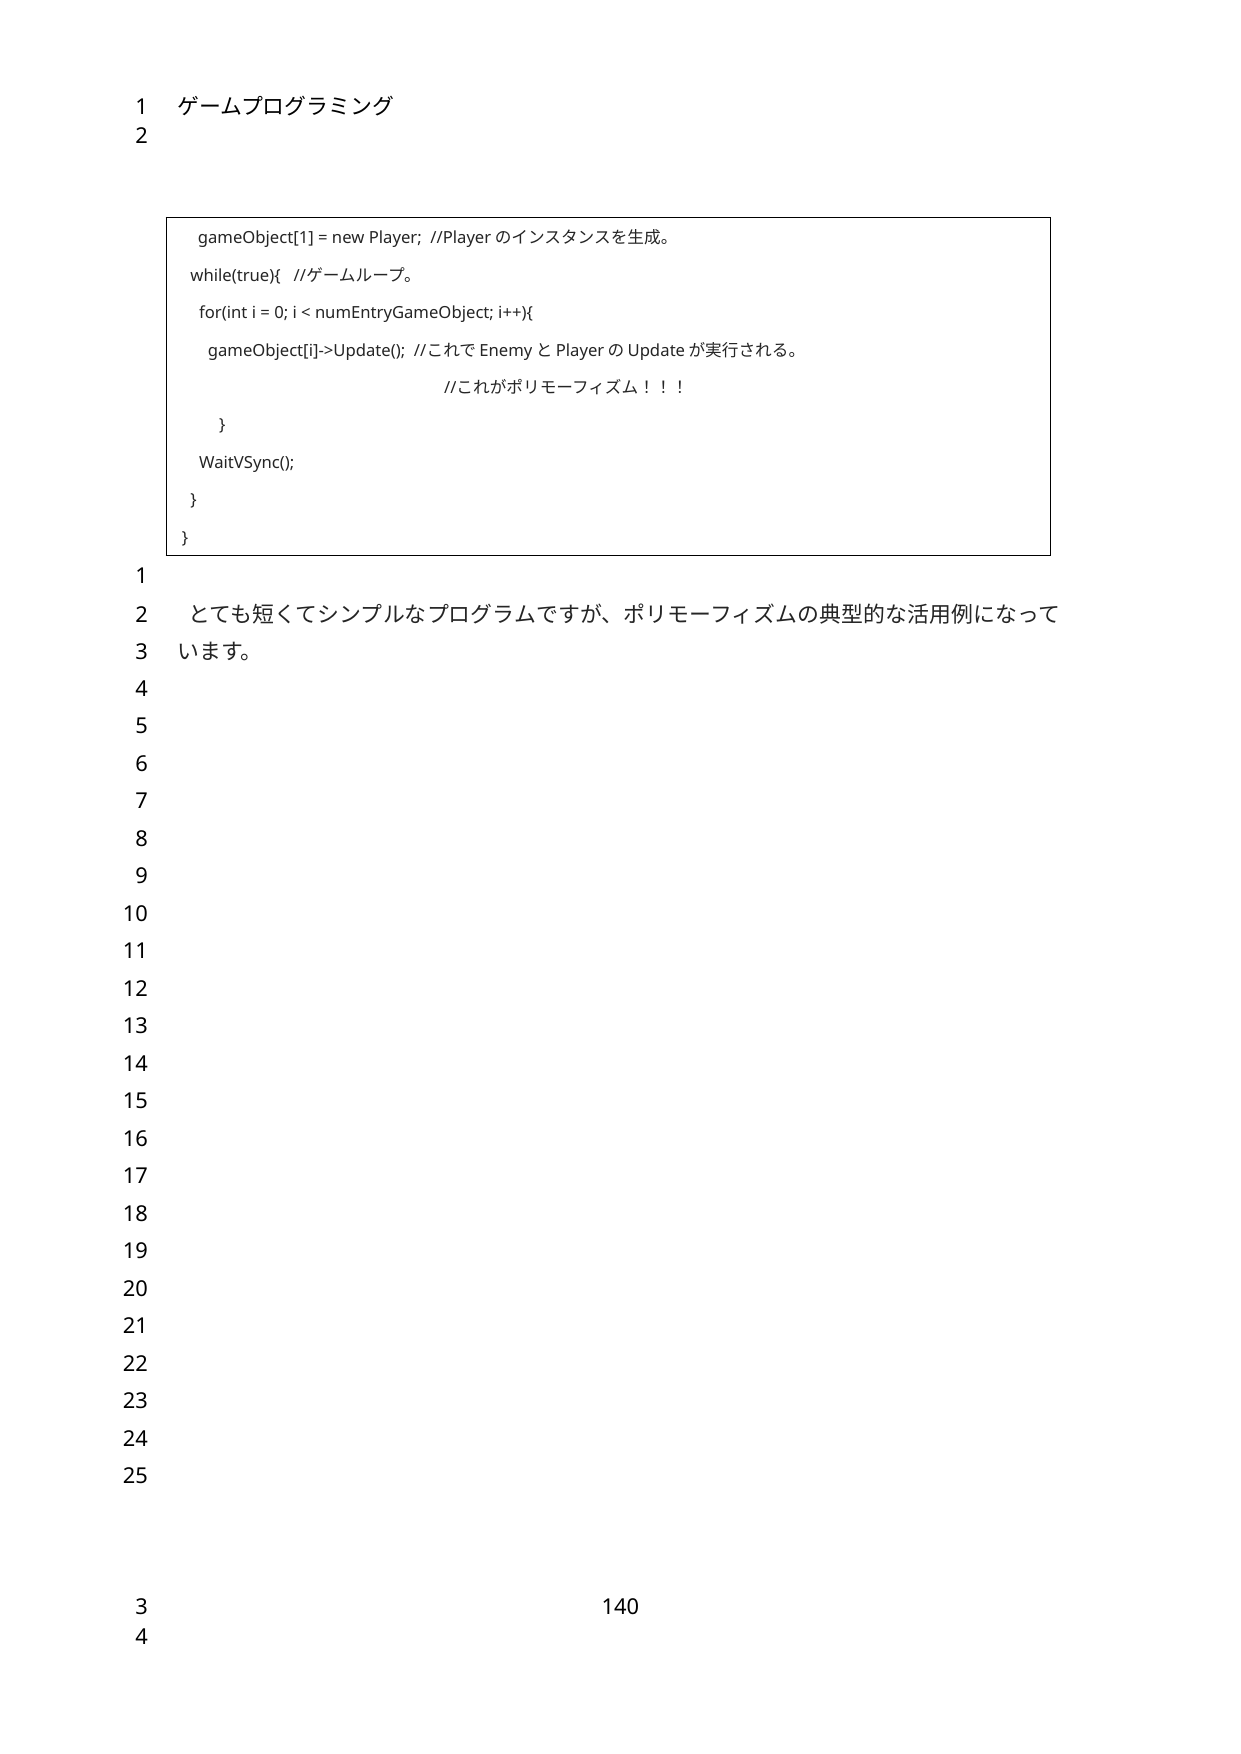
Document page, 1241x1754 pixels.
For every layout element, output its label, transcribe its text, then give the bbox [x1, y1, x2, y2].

text とても短くてシンプルなプログラムですが、ポリモーフィズムの典型的な活用例になっています。 [177, 594, 1063, 669]
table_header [167, 218, 1050, 555]
